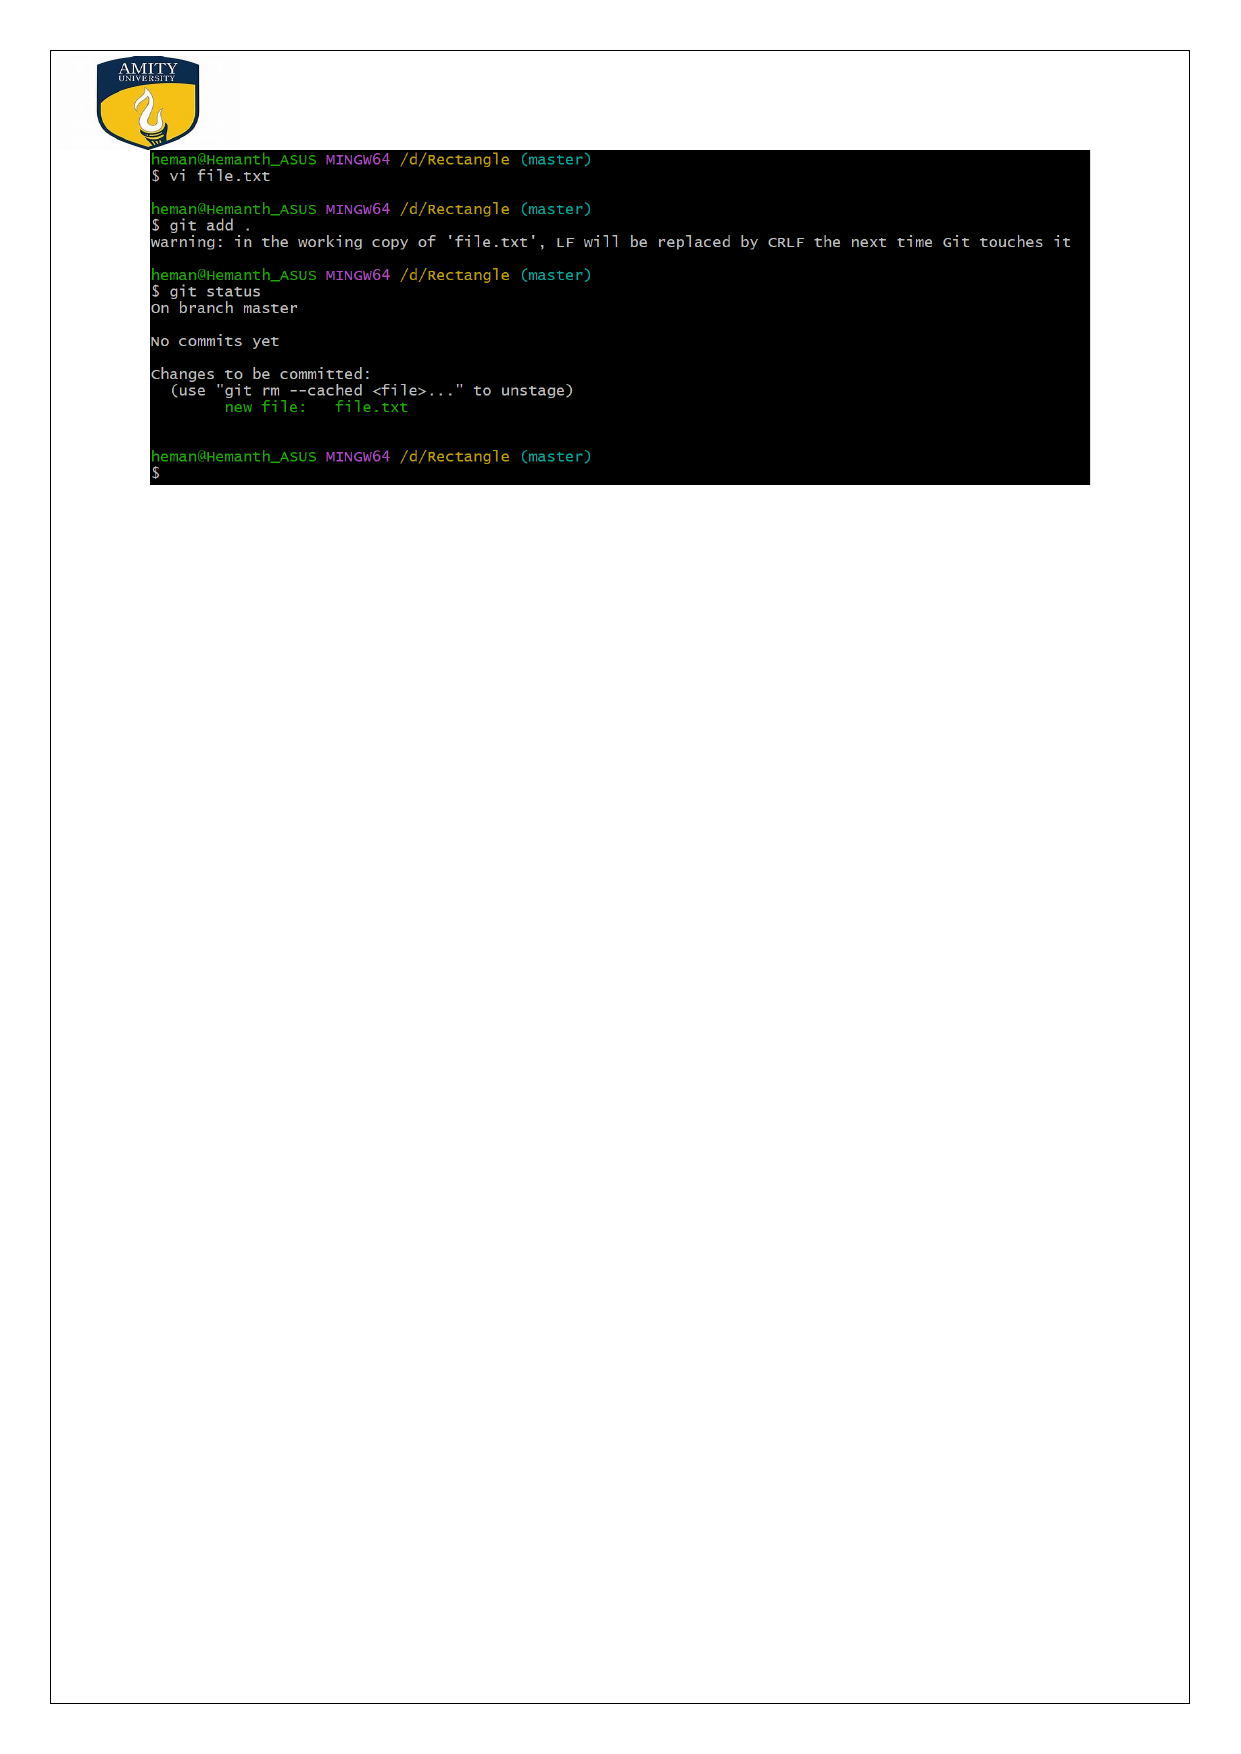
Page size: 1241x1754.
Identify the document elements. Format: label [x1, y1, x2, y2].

picture [56, 56, 1091, 485]
